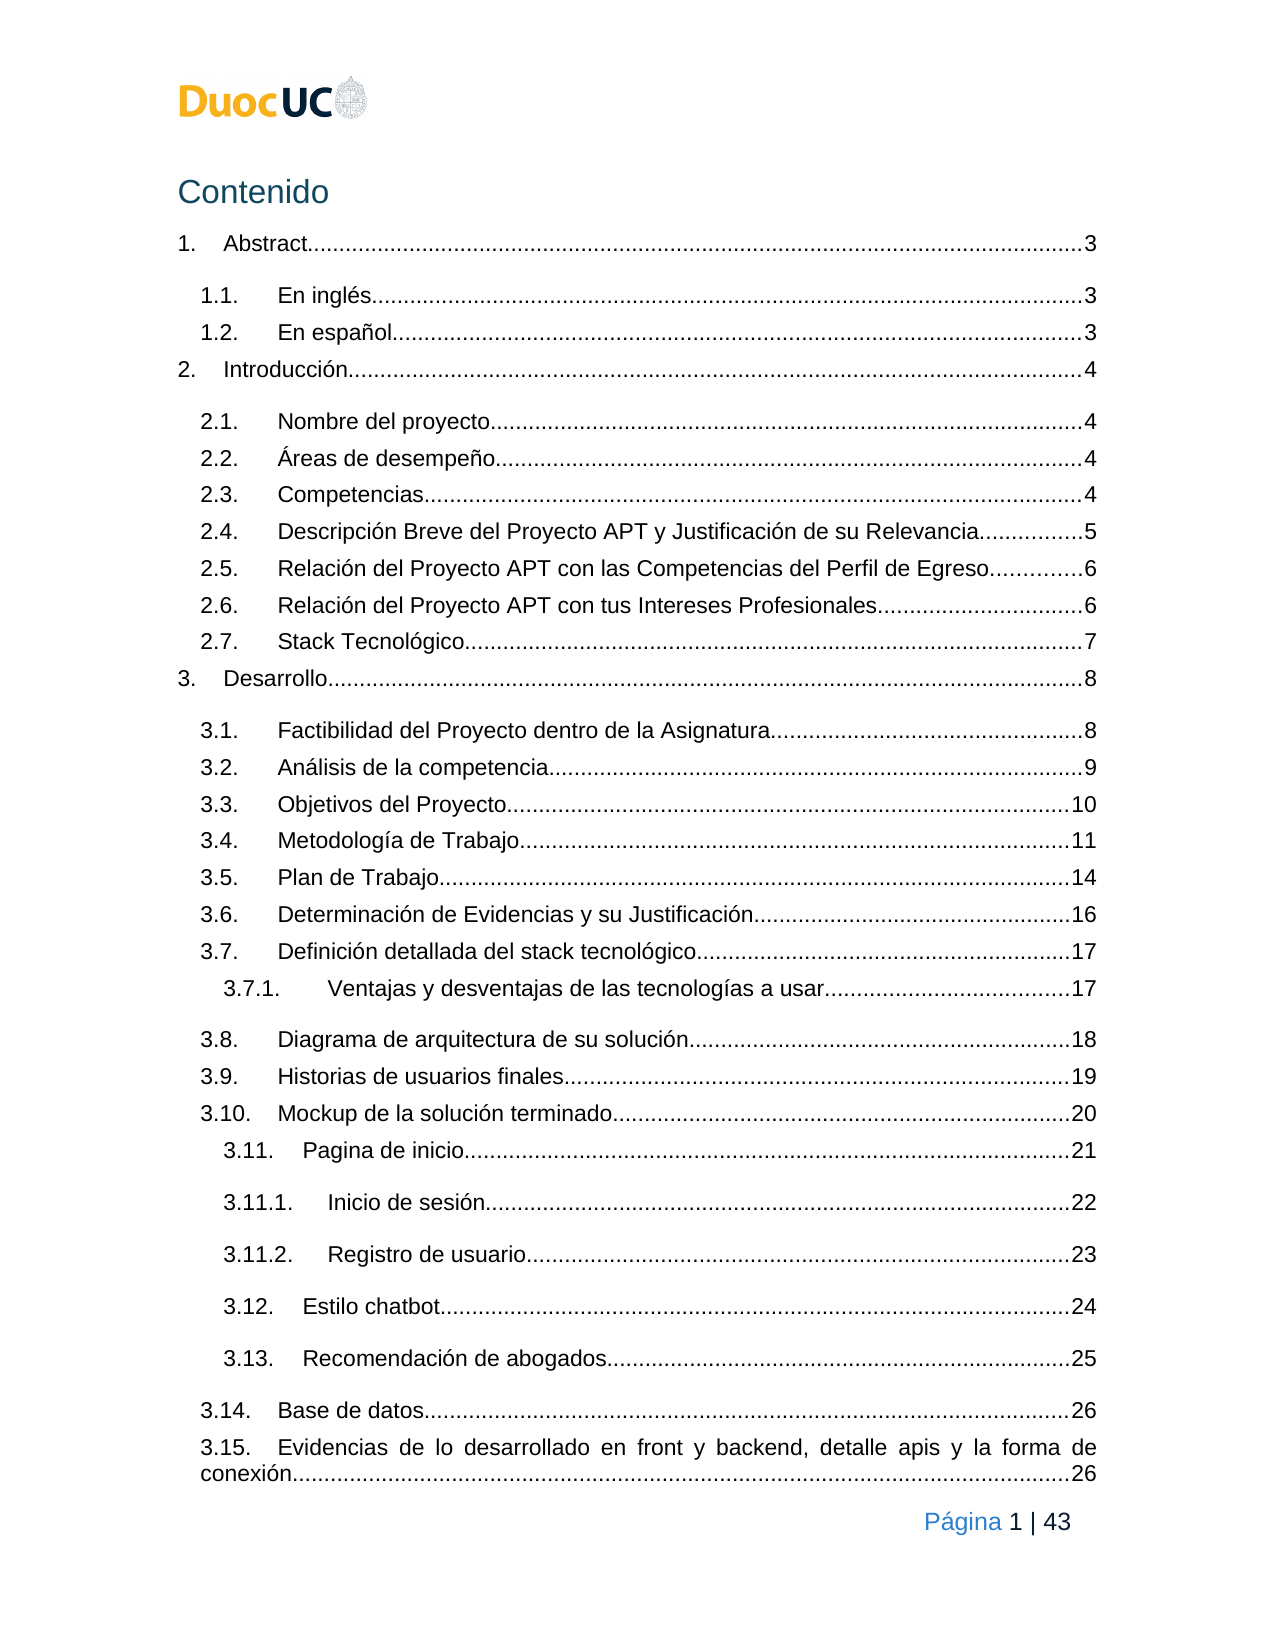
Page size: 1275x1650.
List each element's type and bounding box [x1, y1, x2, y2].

picture [177, 73, 368, 121]
